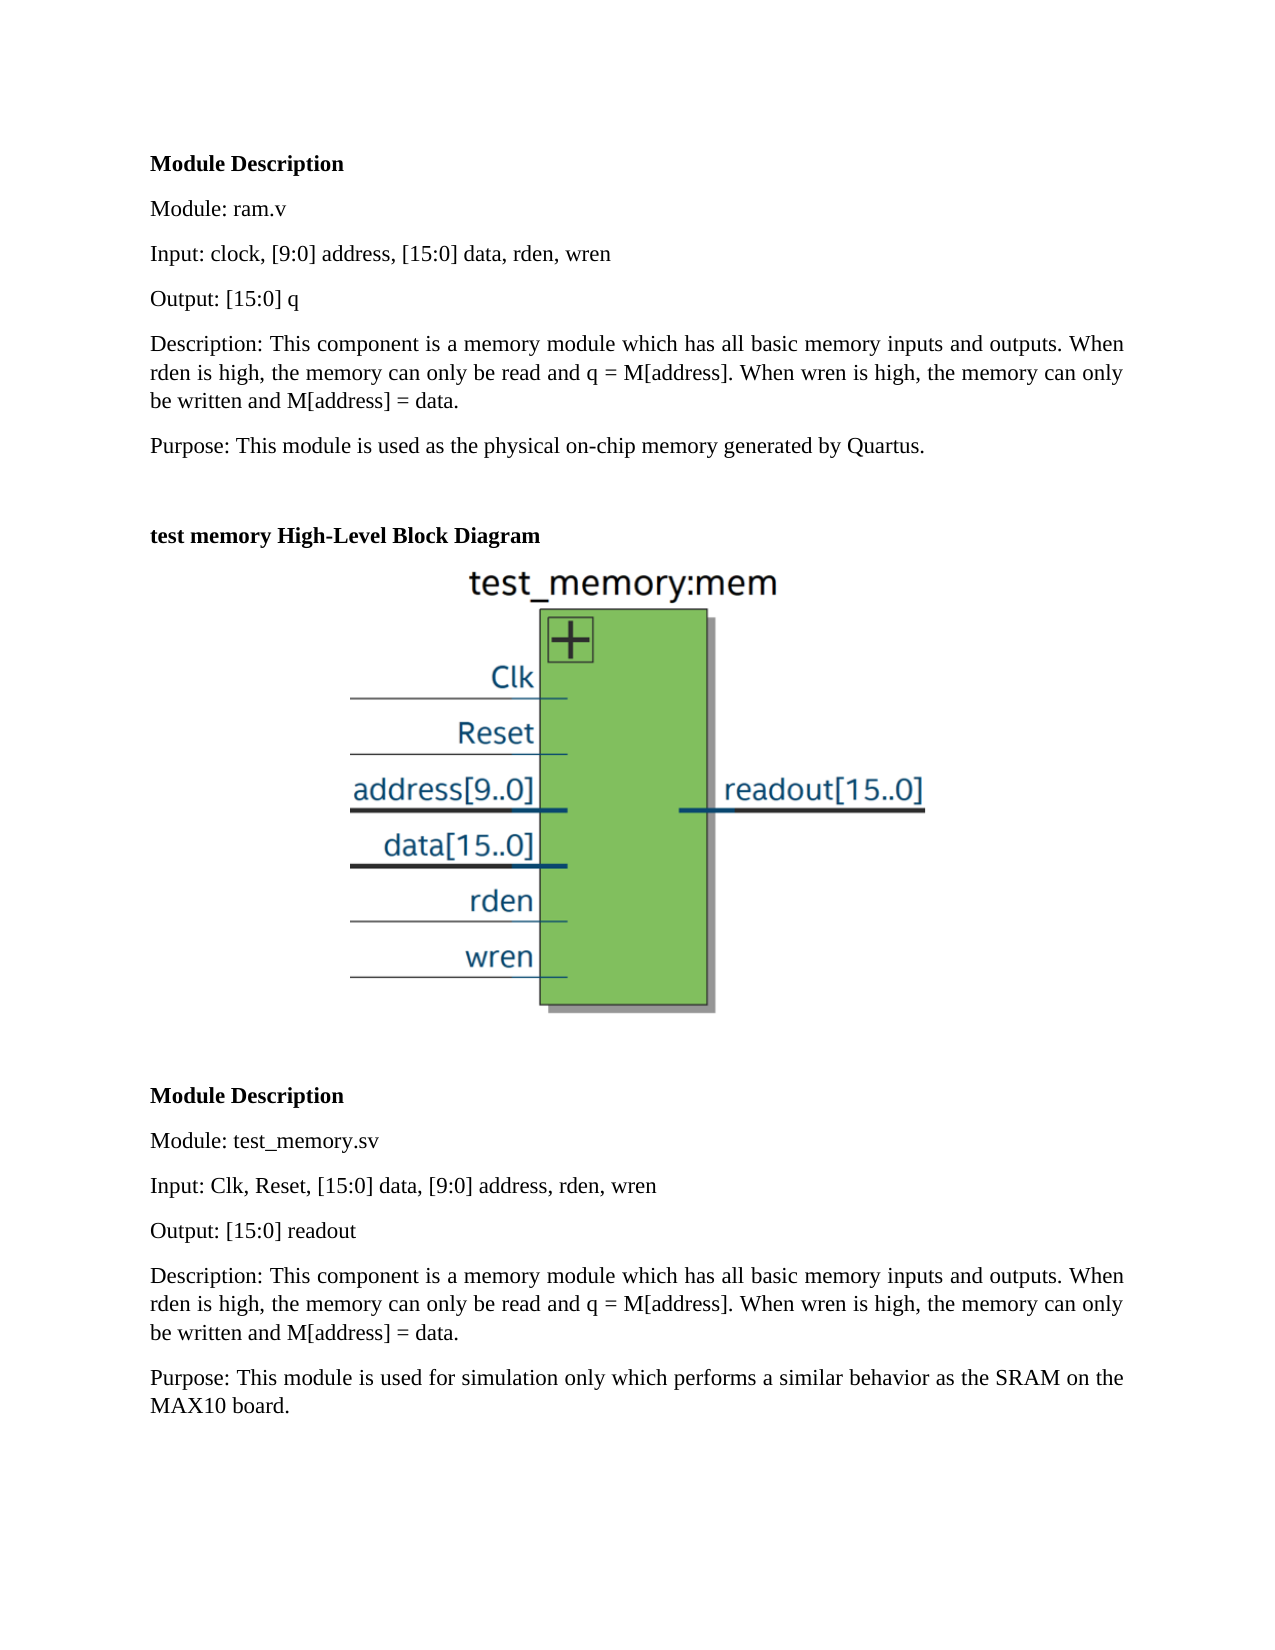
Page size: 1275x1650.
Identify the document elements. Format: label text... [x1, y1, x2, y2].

text Module: ram.v [150, 195, 1125, 221]
text Output: [15:0] q [150, 285, 1125, 312]
text Output: [15:0] readout [150, 1217, 1125, 1243]
text Module Description [150, 1082, 1125, 1108]
text Purpose: This module is used as the physical on-chip memory generated by Quartus. [150, 432, 1125, 459]
picture [350, 567, 926, 1018]
text Module Description [150, 150, 1125, 176]
text Module: test_memory.sv [150, 1127, 1125, 1153]
text Input: Clk, Reset, [15:0] data, [9:0] address, rden, wren [150, 1172, 1125, 1198]
text Description: This component is a memory module which has all basic memory inputs and outputs. When rden is high, the memory can only be read and q = M[address]. When wren is high, the memory can only be written and M[address] = data. [150, 1262, 1125, 1345]
text test memory High-Level Block Diagram [150, 523, 1125, 549]
text Purpose: This module is used for simulation only which performs a similar behavior as the SRAM on the MAX10 board. [150, 1364, 1125, 1419]
text Description: This component is a memory module which has all basic memory inputs and outputs. When rden is high, the memory can only be read and q = M[address]. When wren is high, the memory can only be written and M[address] = data. [150, 330, 1125, 414]
text Input: clock, [9:0] address, [15:0] data, rden, wren [150, 240, 1125, 267]
